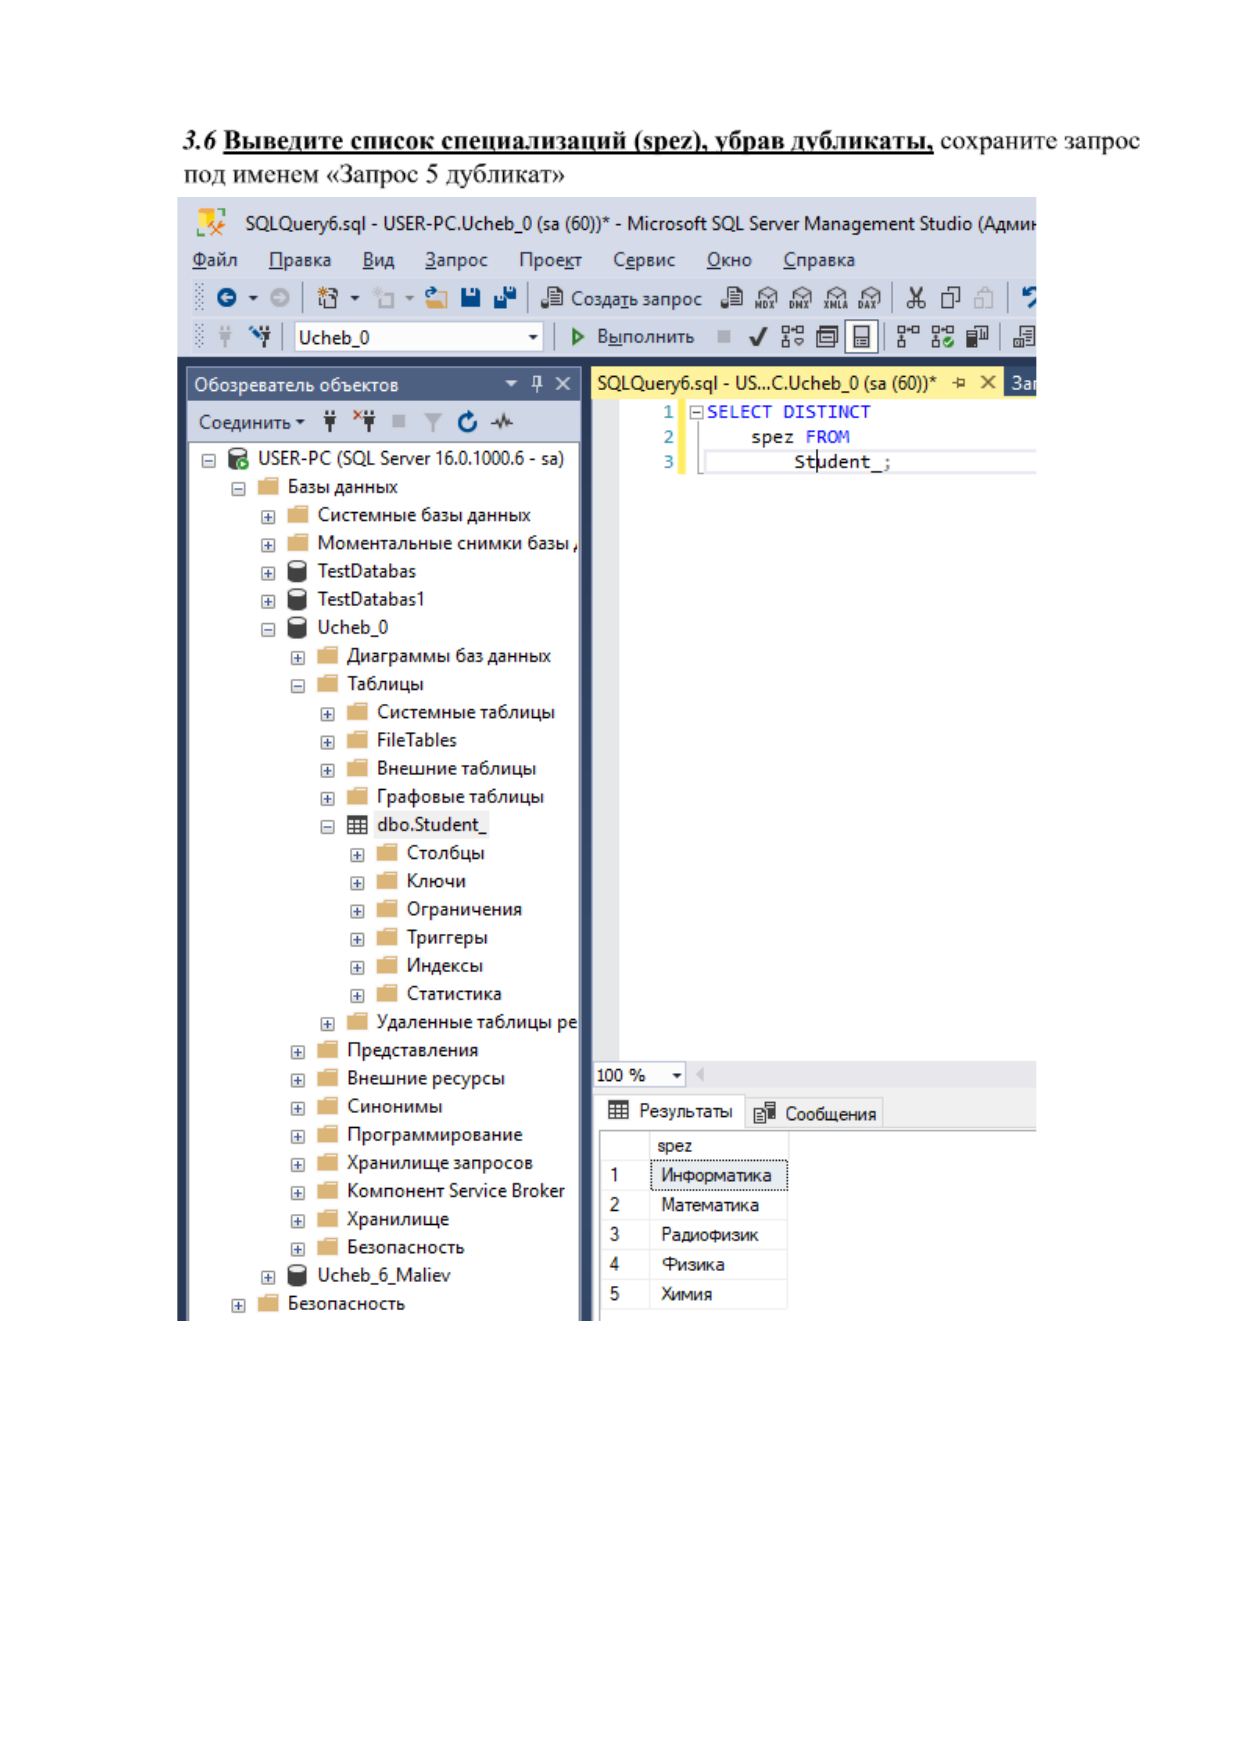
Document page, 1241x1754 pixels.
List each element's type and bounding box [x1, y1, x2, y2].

picture [177, 197, 1037, 1321]
picture [177, 118, 1152, 196]
